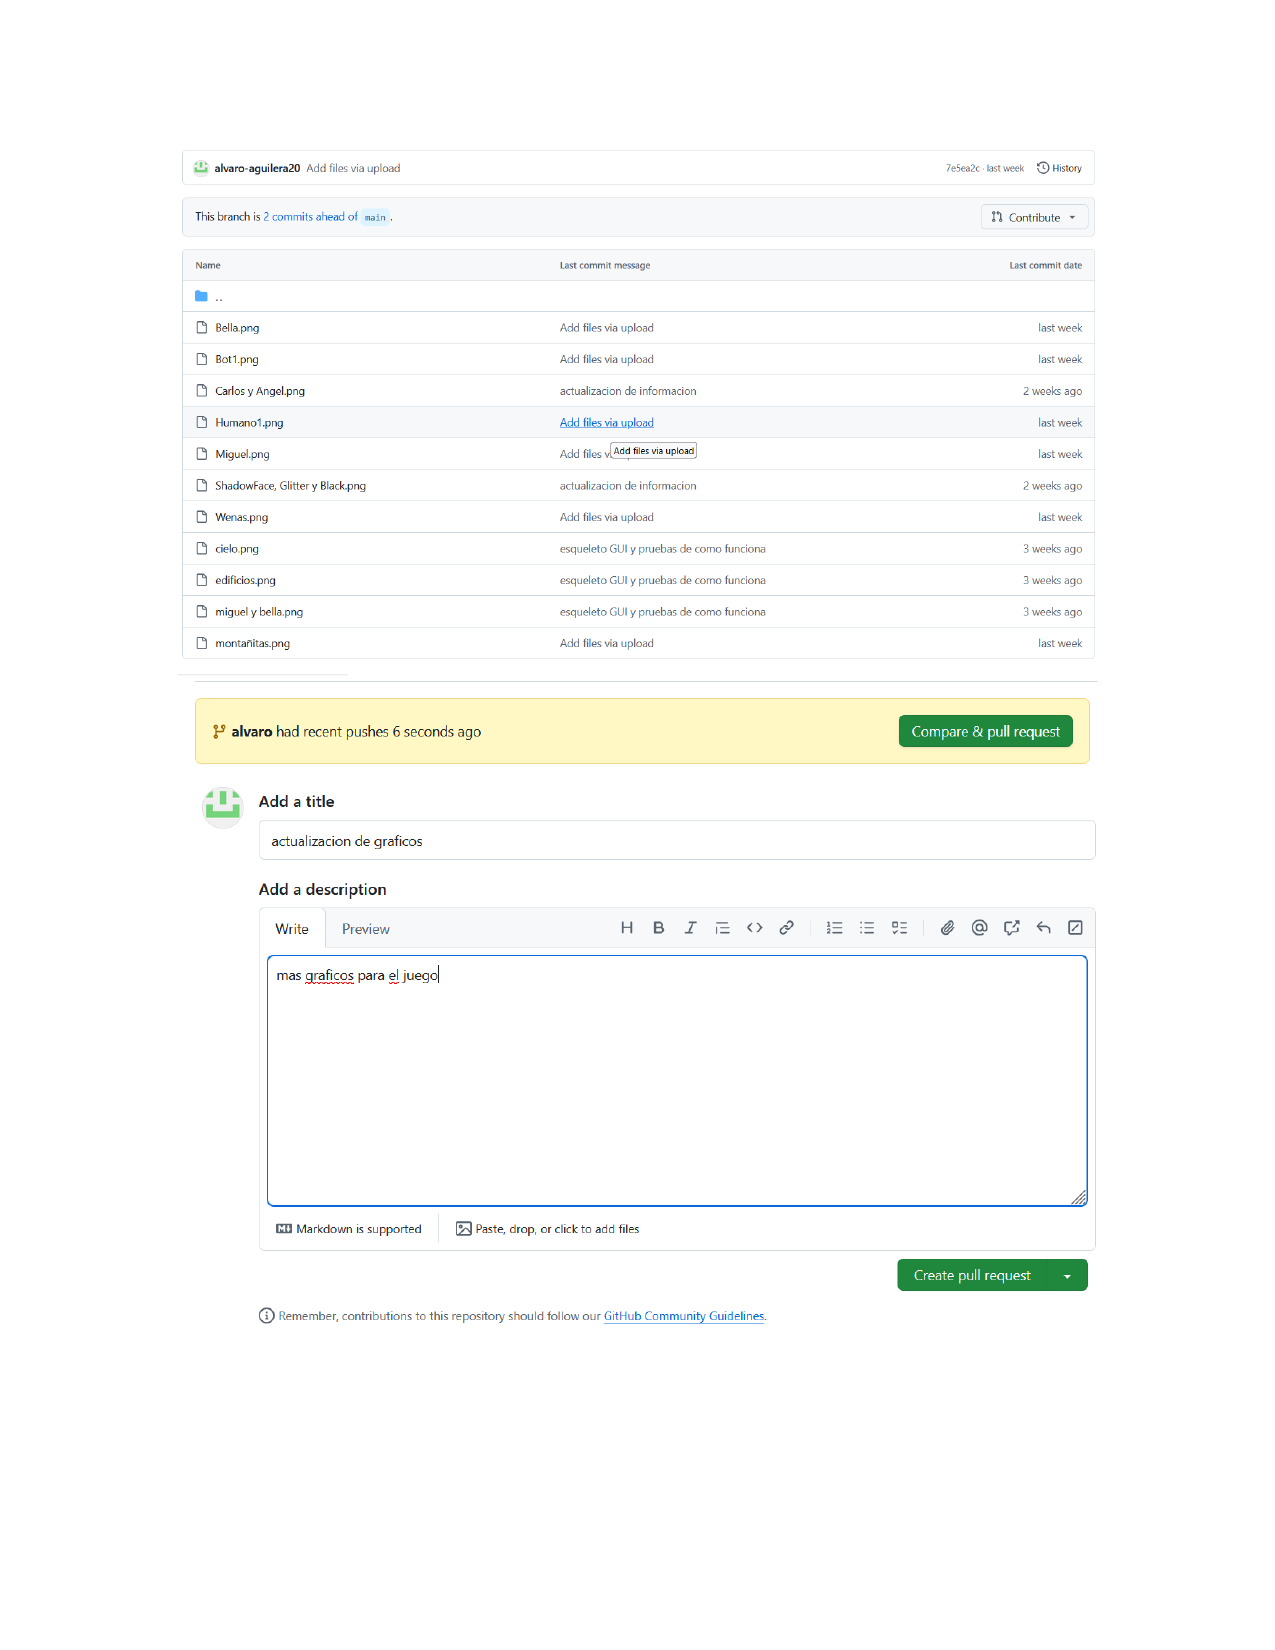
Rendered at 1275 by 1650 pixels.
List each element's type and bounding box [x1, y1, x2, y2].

picture [177, 147, 1098, 676]
picture [177, 781, 1098, 1331]
picture [177, 680, 1098, 777]
